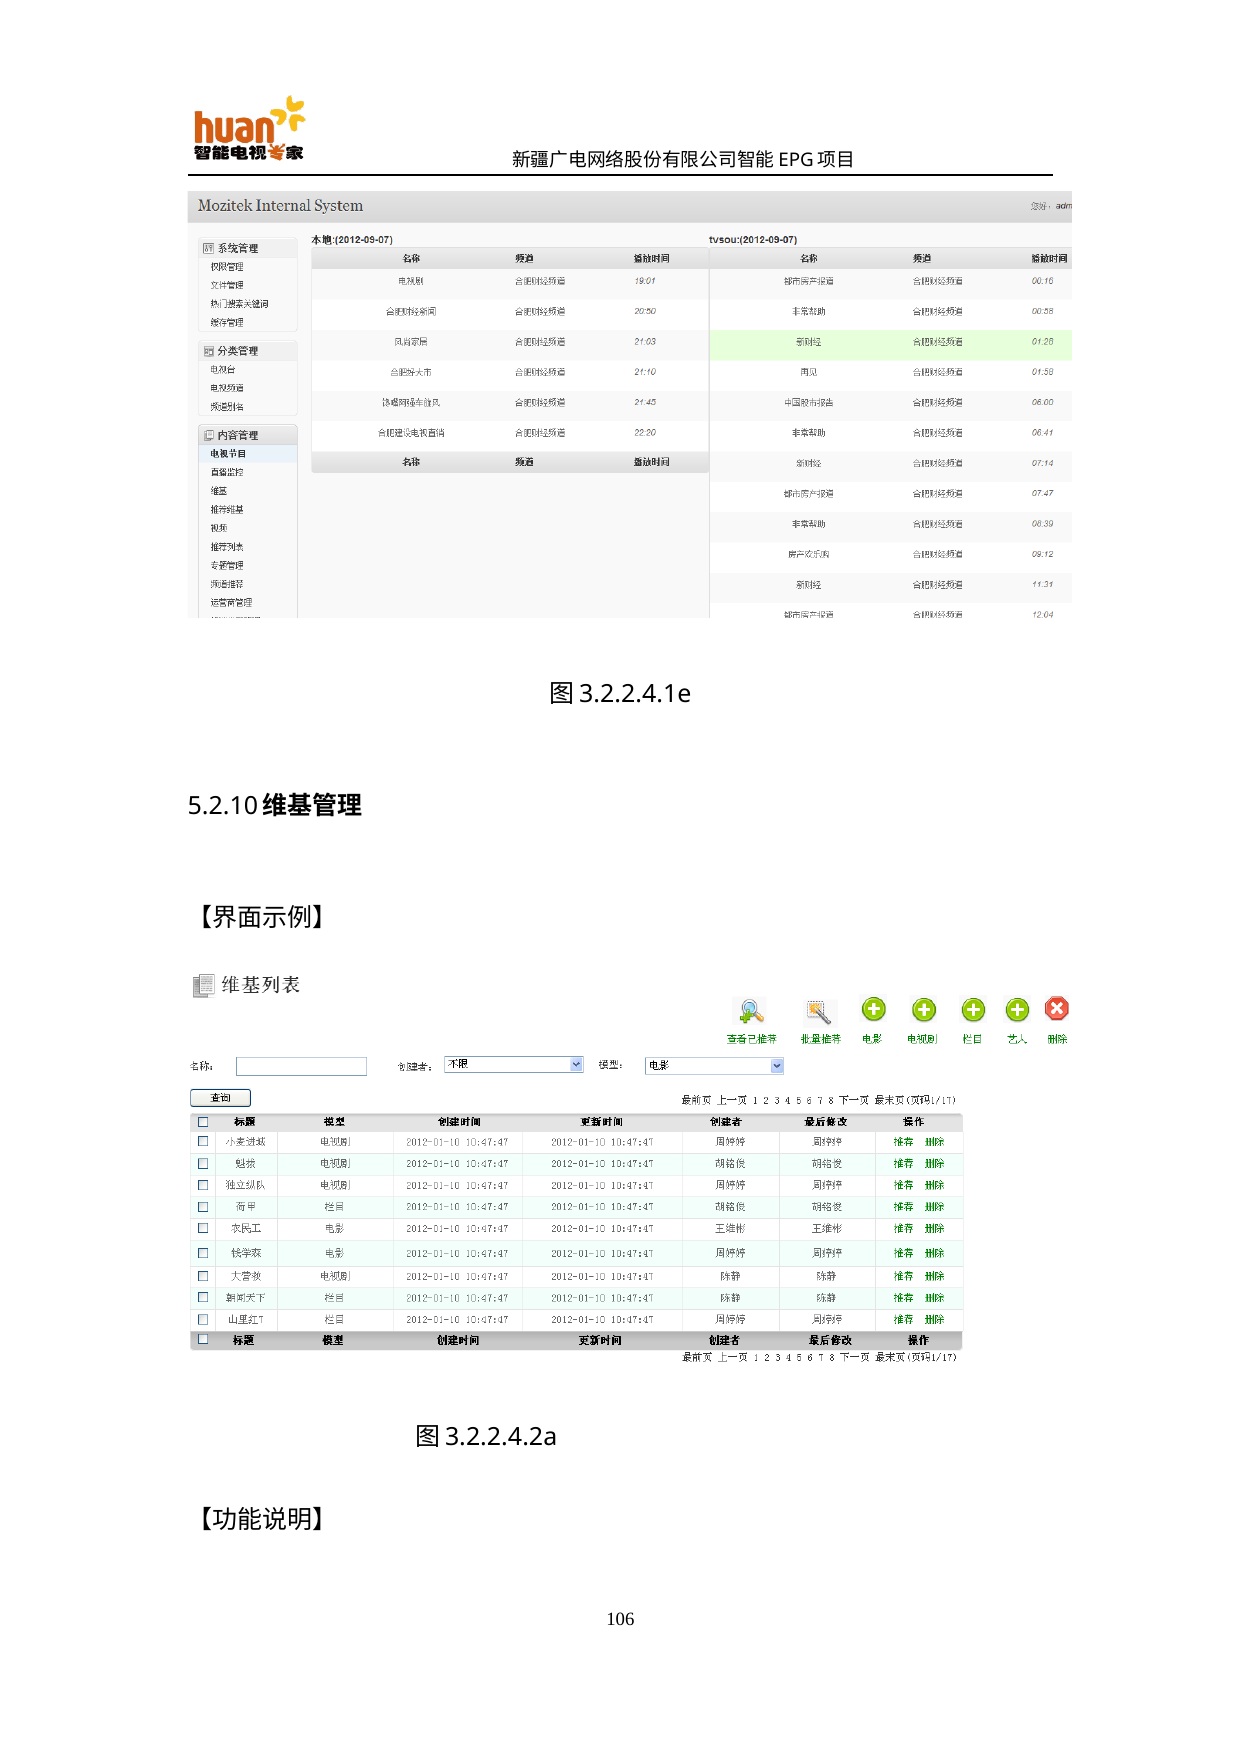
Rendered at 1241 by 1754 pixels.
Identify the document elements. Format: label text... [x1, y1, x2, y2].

text 图3.2.2.4.1e [187, 659, 1053, 724]
text 【界面示例】 [187, 883, 1053, 948]
picture [187, 966, 1072, 1362]
text 图3.2.2.4.2a [187, 1402, 1053, 1467]
subtitle 维基管理 [187, 771, 1053, 836]
picture [187, 191, 1072, 618]
text 【功能说明】 [187, 1485, 1053, 1550]
picture [187, 88, 313, 167]
